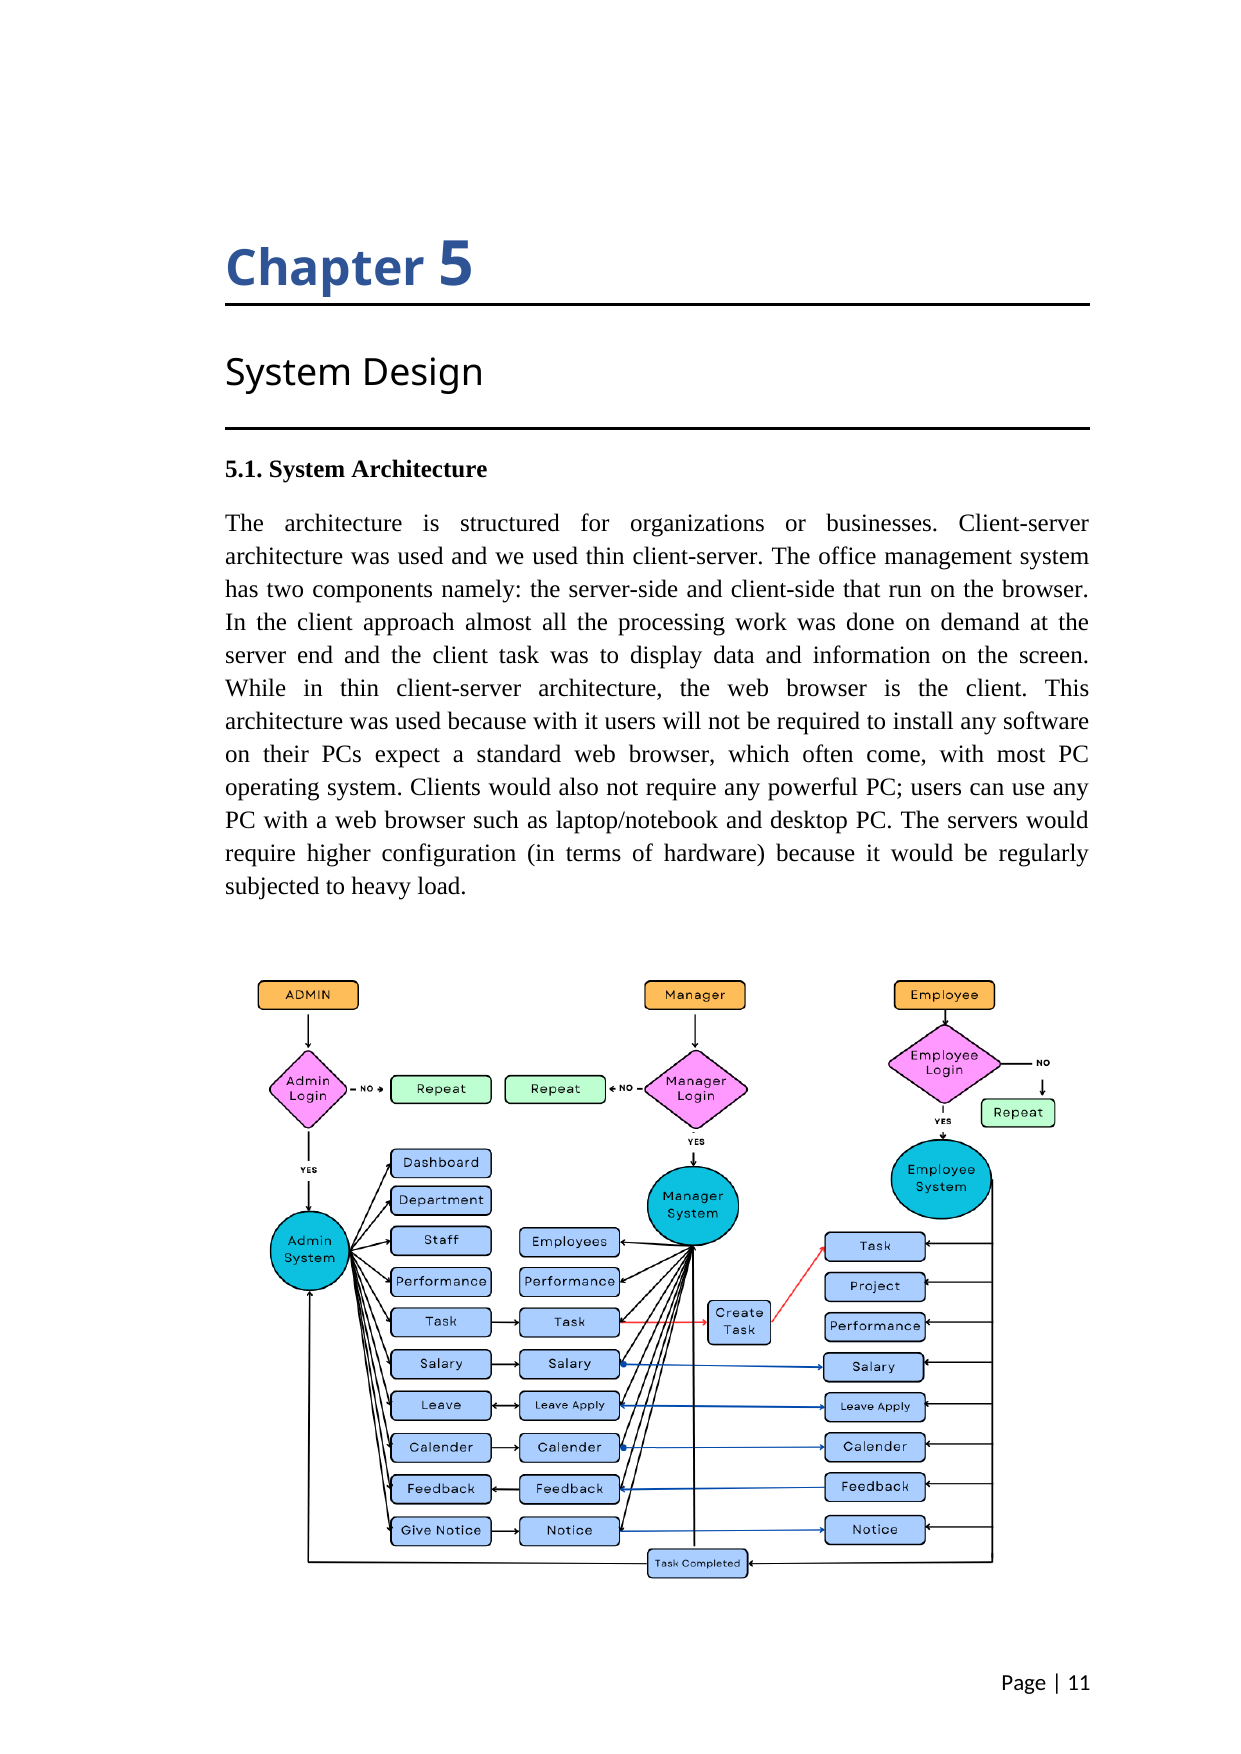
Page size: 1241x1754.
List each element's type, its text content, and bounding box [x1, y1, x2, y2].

text Chapter 5 [225, 218, 1090, 303]
text System Design [225, 306, 1090, 396]
text The architecture is structured for organizations or businesses. Client-server architecture was used and we used thin client-server. The office management system has two components namely: the server-side and client-side that run on the browser. In the client approach almost all the processing work was done on demand at the server end and the client task was to display data and information on the screen. While in thin client-server architecture, the web browser is the client. This architecture was used because with it users will not be required to install any software on their PCs expect a standard web browser, which often come, with most PC operating system. Clients would also not require any powerful PC; users can use any PC with a web browser such as laptop/notebook and desktop PC. The servers would require higher configuration (in terms of hardware) because it would be regularly subjected to heavy load. [225, 508, 1090, 900]
picture [257, 980, 1058, 1581]
text 5.1. System Architecture [225, 454, 1090, 483]
